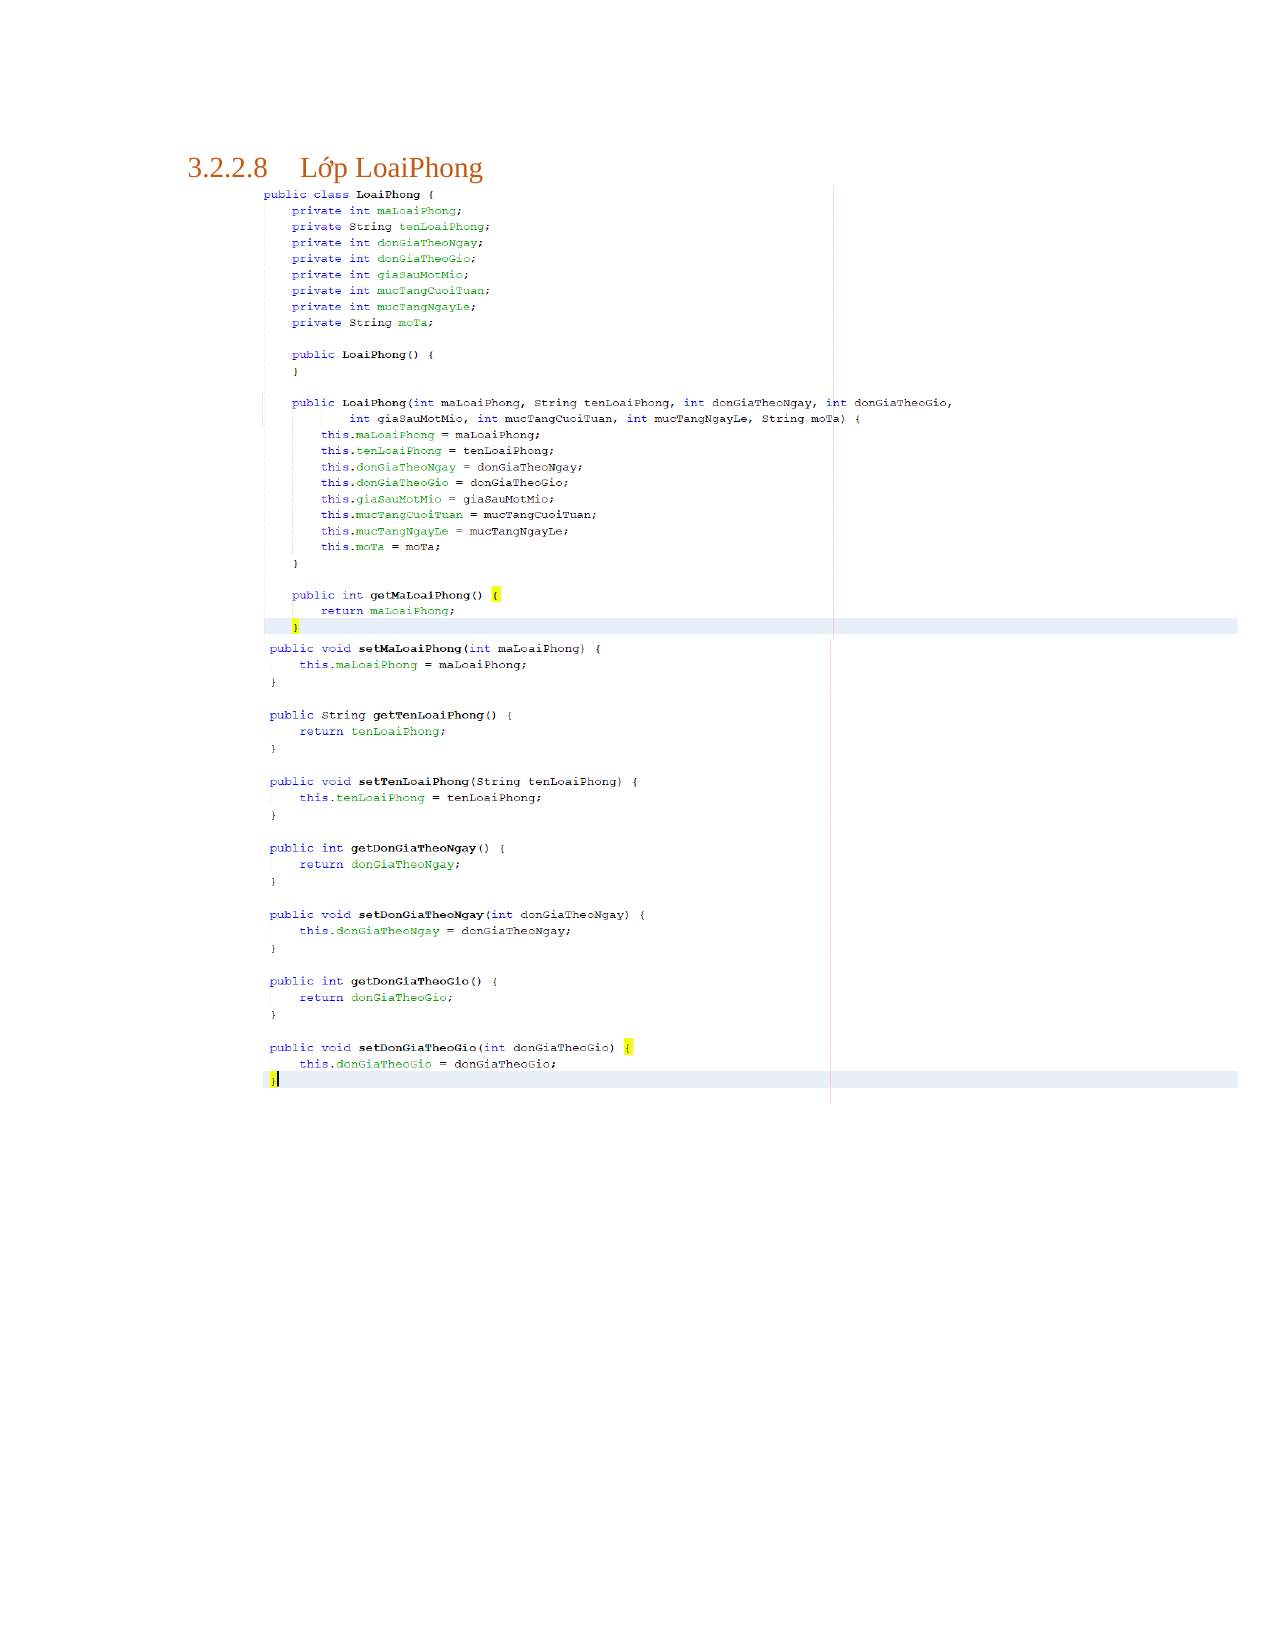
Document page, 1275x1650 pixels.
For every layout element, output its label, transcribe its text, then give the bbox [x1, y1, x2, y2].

subtitle Lớp LoaiPhong [187, 150, 1125, 183]
picture [262, 639, 1238, 1104]
picture [262, 186, 1238, 638]
